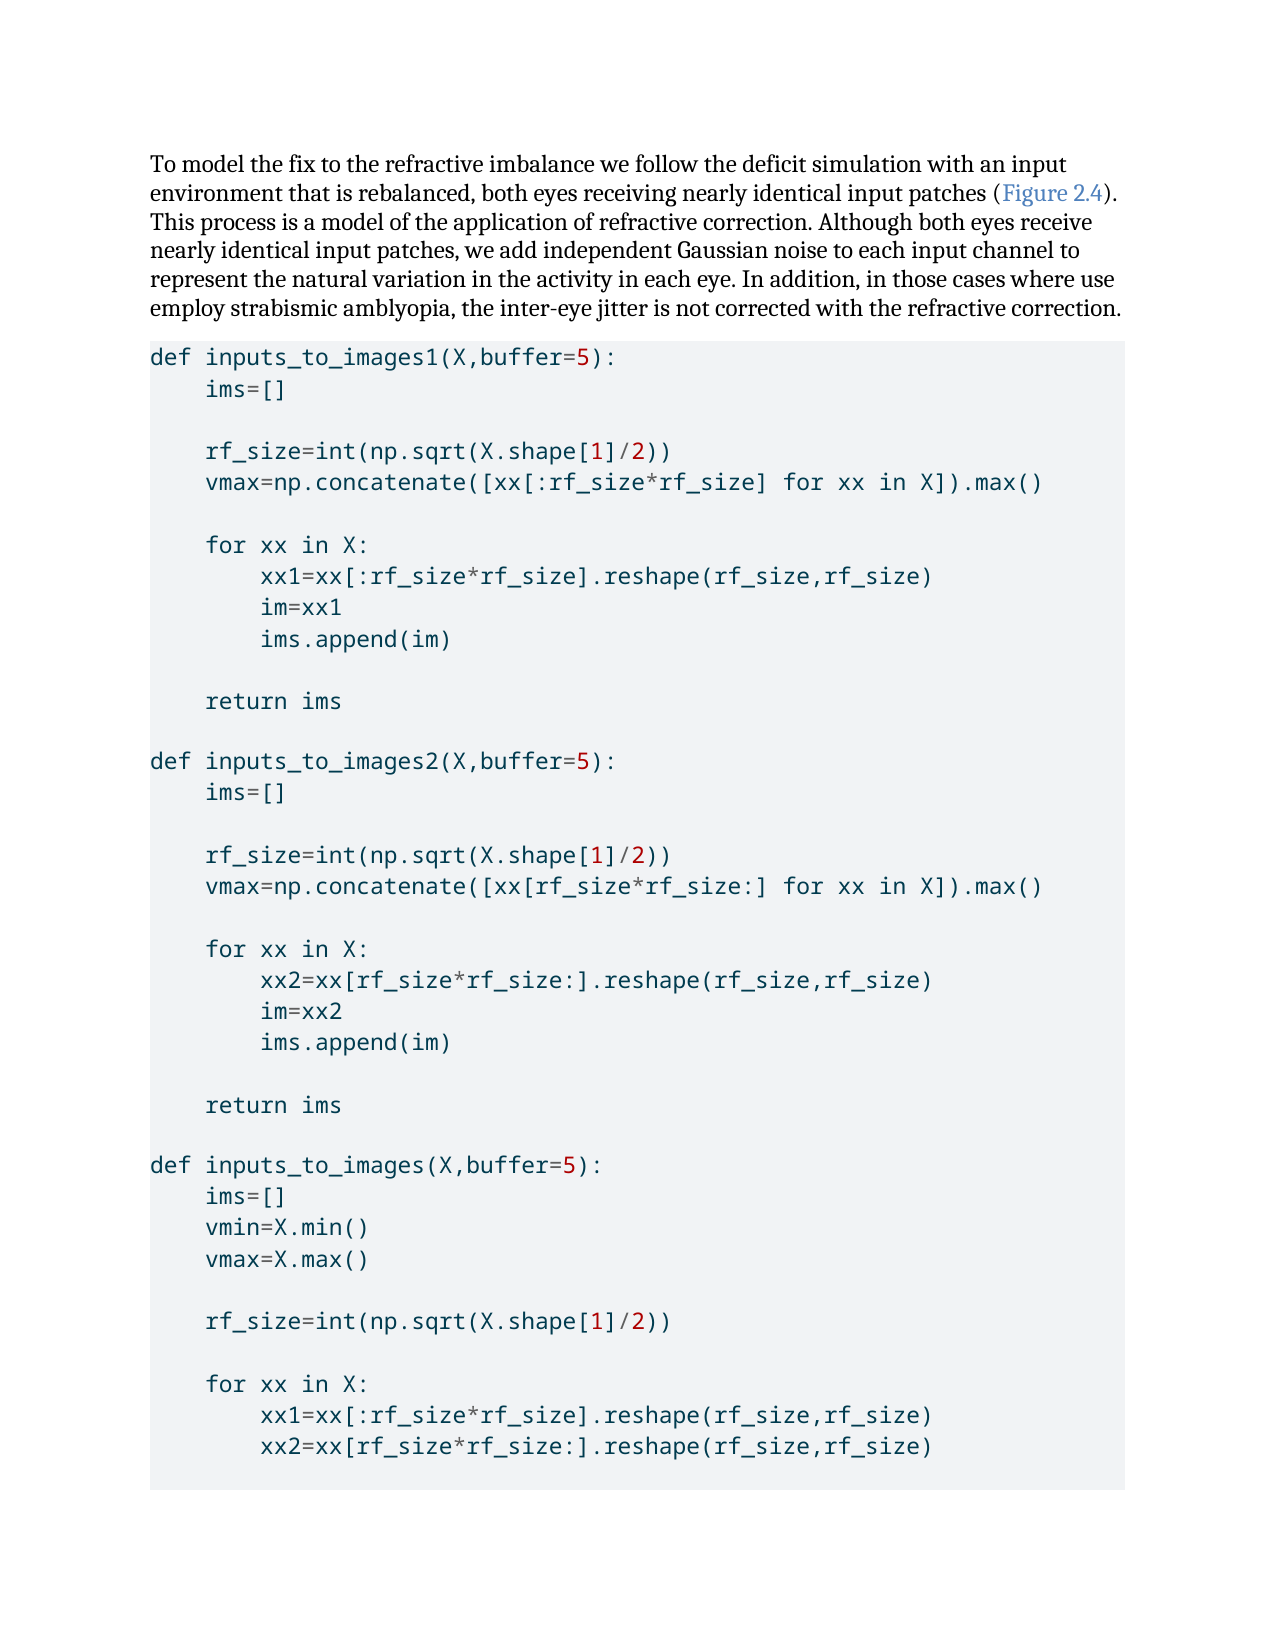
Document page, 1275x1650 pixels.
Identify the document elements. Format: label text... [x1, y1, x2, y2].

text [150, 341, 1125, 1490]
text To model the fix to the refractive imbalance we follow the deficit simulation with an input environment that is rebalanced, both eyes receiving nearly identical input patches (Figure 2.4). This process is a model of the application of refractive correction. Although both eyes receive nearly identical input patches, we add independent Gaussian noise to each input channel to represent the natural variation in the activity in each eye. In addition, in those cases where use employ strabismic amblyopia, the inter-eye jitter is not corrected with the refractive correction. [150, 150, 1125, 322]
